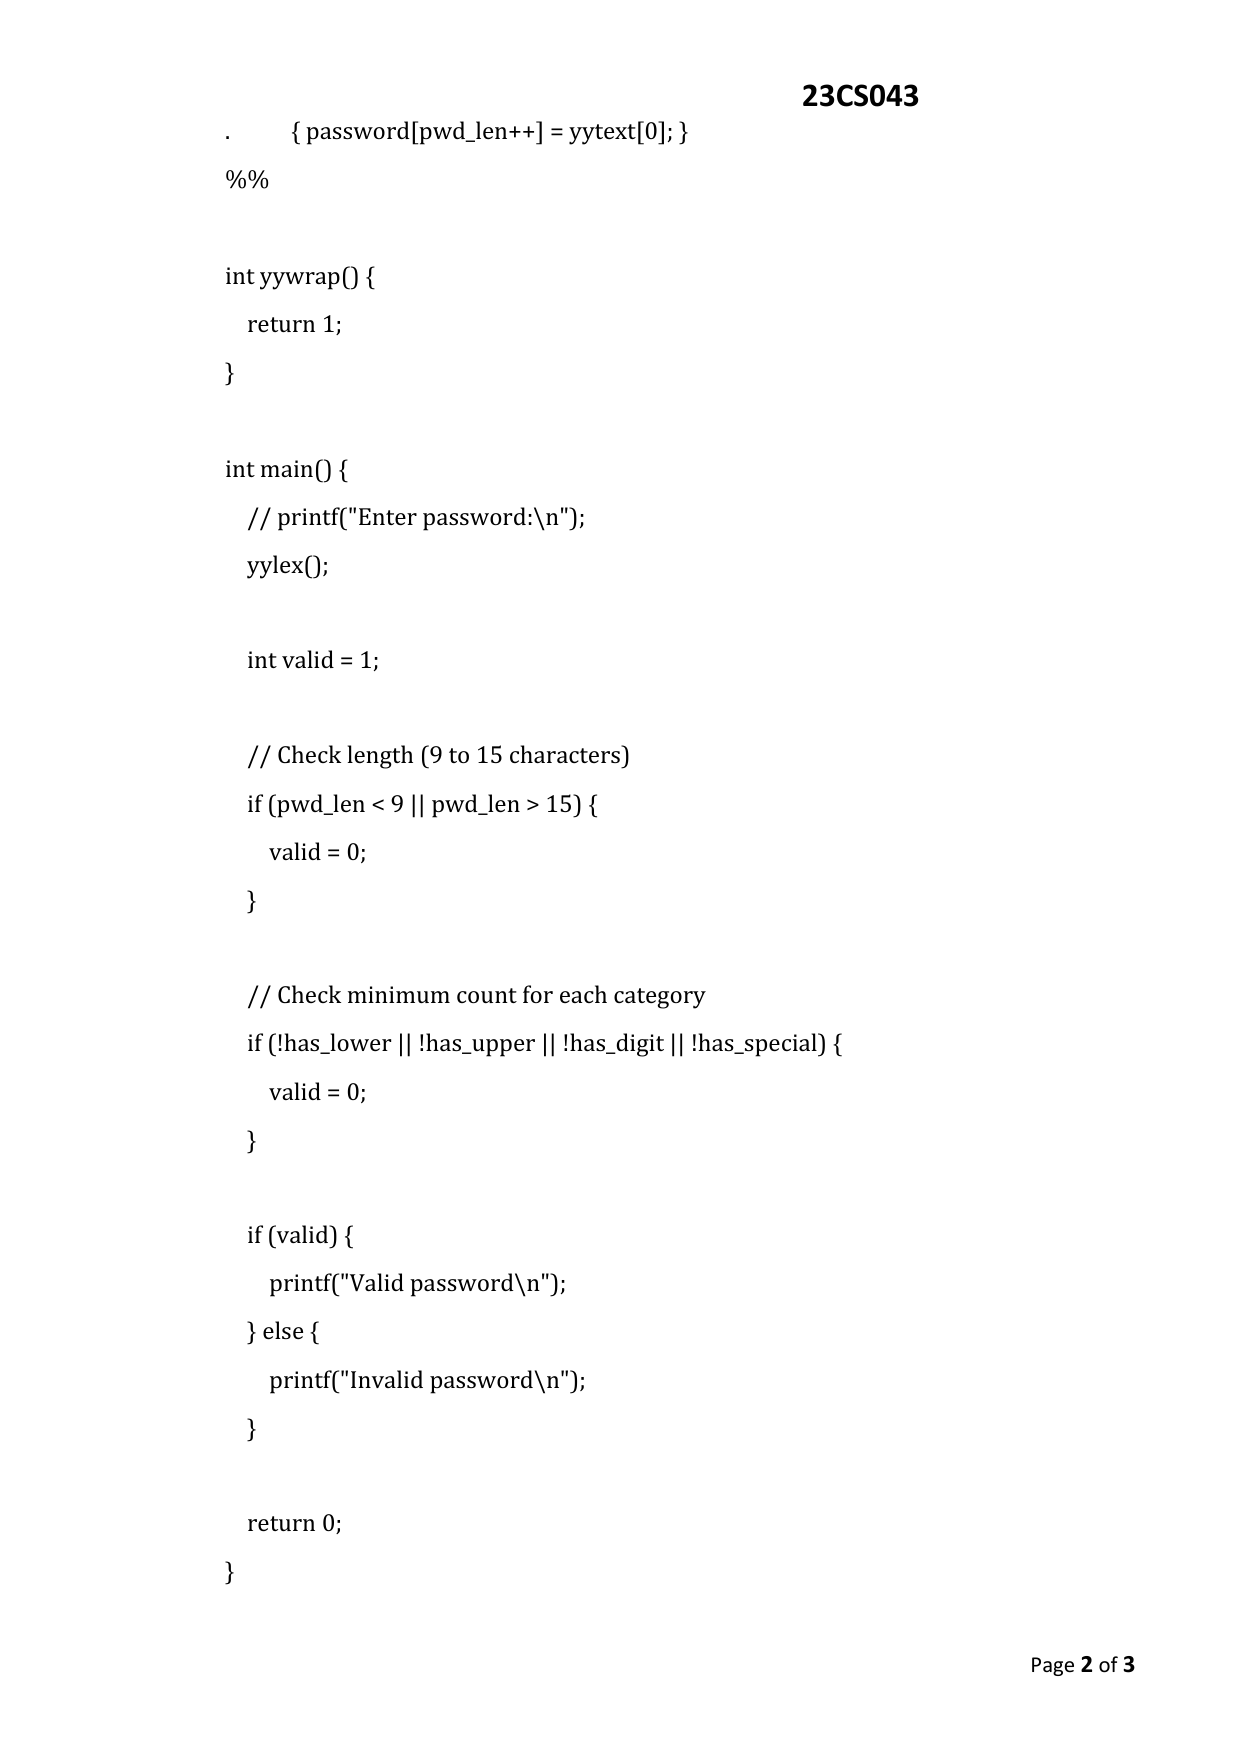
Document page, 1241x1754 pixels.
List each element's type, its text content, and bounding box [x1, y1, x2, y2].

text } [225, 1124, 1135, 1154]
text printf("Valid password\n"); [225, 1268, 1135, 1297]
text int yywrap() { [225, 260, 1135, 290]
text valid = 0; [225, 836, 1135, 866]
text if (!has_lower || !has_upper || !has_digit || !has_special) { [225, 1028, 1135, 1057]
text return 0; [225, 1508, 1135, 1537]
text // Check minimum count for each category [225, 980, 1135, 1009]
text yylex(); [225, 550, 1135, 579]
text return 1; [225, 309, 1135, 338]
text } [225, 885, 1135, 914]
text printf("Invalid password\n"); [225, 1364, 1135, 1393]
text } [225, 1412, 1135, 1442]
text } else { [225, 1316, 1135, 1345]
text if (pwd_len < 9 || pwd_len > 15) { [225, 788, 1135, 817]
text if (valid) { [225, 1219, 1135, 1249]
text } [225, 357, 1135, 386]
text int main() { [225, 453, 1135, 483]
text %% [225, 164, 1135, 193]
text // printf("Enter password:\n"); [225, 502, 1135, 531]
text . { password[pwd_len++] = yytext[0]; } [225, 116, 1135, 145]
text // Check length (9 to 15 characters) [225, 740, 1135, 769]
text int valid = 1; [225, 645, 1135, 674]
text valid = 0; [225, 1076, 1135, 1106]
text } [225, 1556, 1135, 1585]
